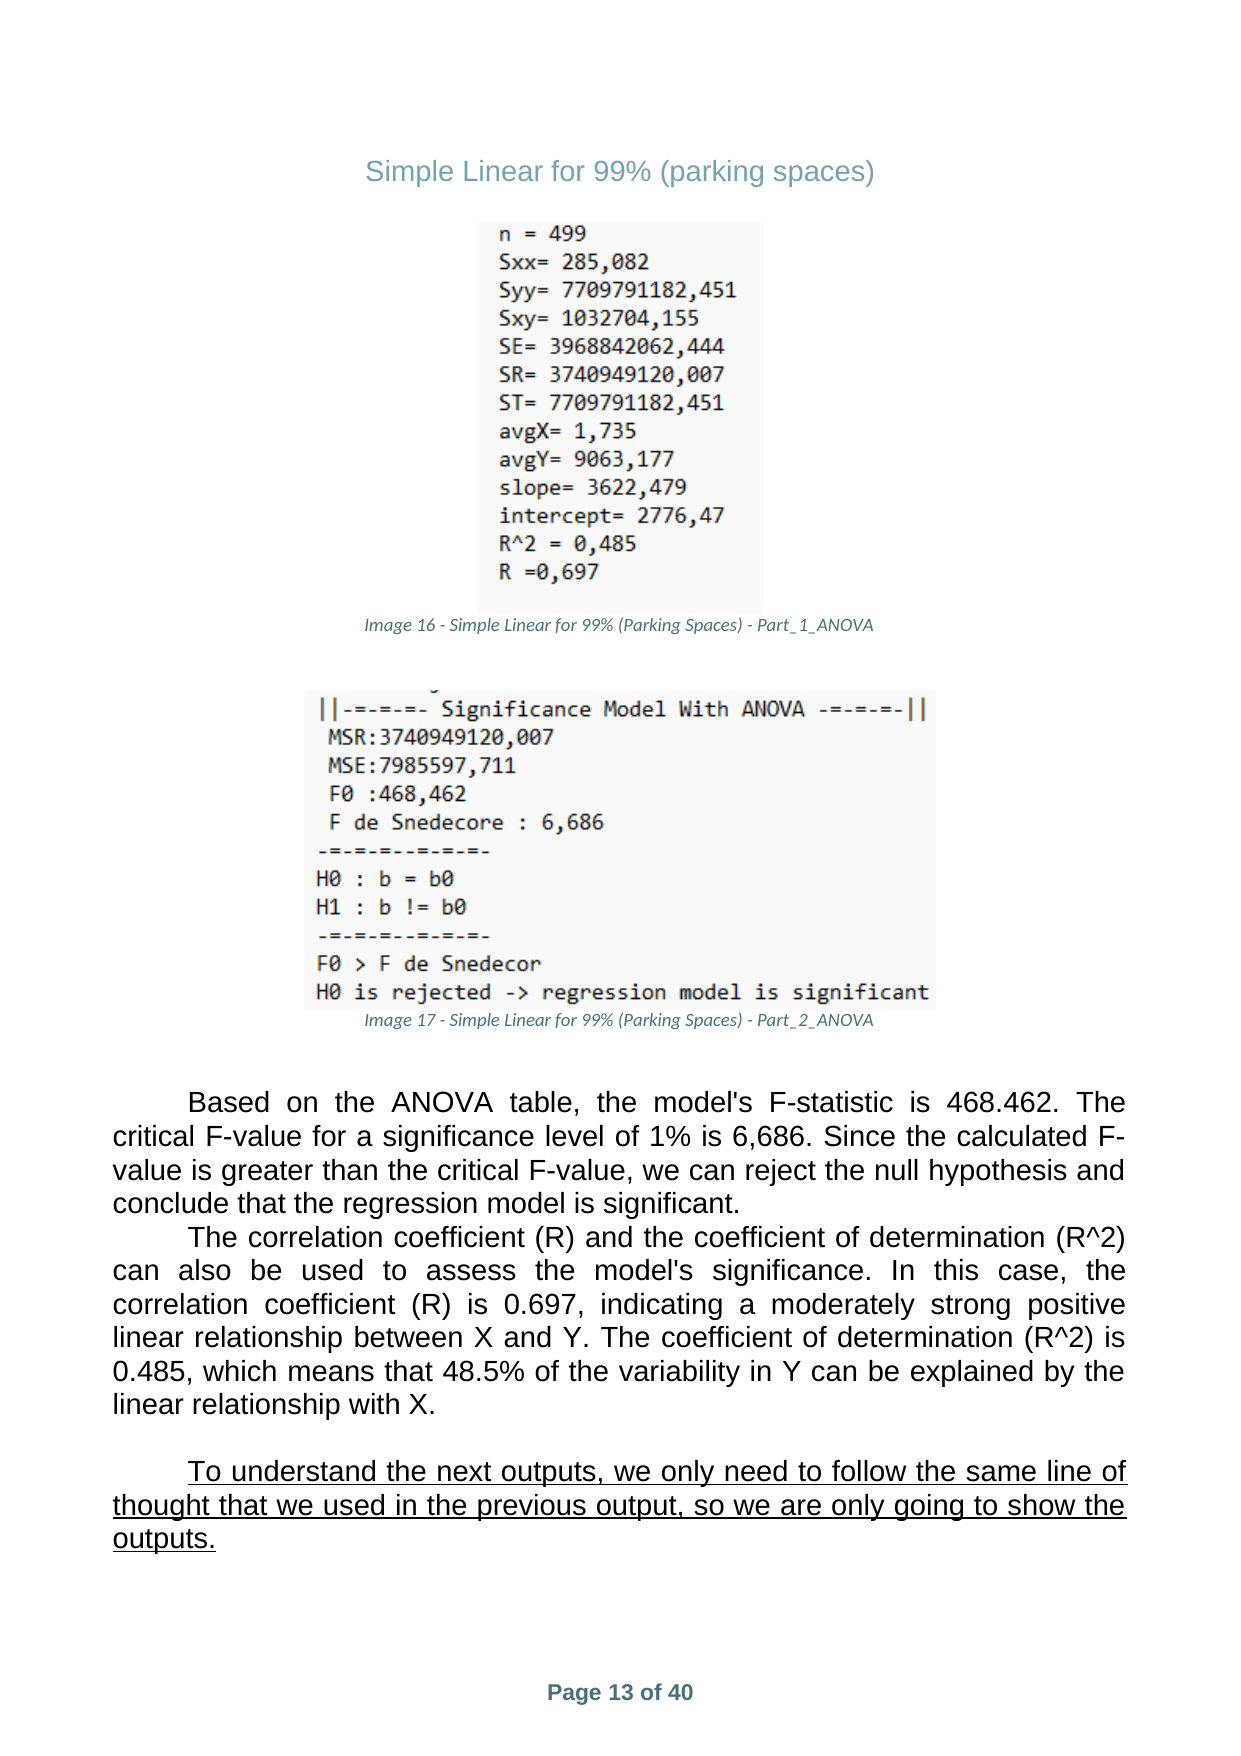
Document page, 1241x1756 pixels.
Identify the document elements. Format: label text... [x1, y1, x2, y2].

text To understand the next outputs, we only need to follow the same line of thought that we used in the previous output, so we are only going to show the outputs. [112, 1454, 1128, 1555]
text Image 16 - Simple Linear for 99% (Parking Spaces) - Part_1_ANOVA [112, 613, 1128, 636]
subtitle Simple Linear for 99% (parking spaces) [112, 154, 1128, 188]
text The correlation coefficient (R) and the coefficient of determination (R^2) can also be used to assess the model's significance. In this case, the correlation coefficient (R) is 0.697, indicating a moderately strong positive linear relationship between X and Y. The coefficient of determination (R^2) is 0.485, which means that 48.5% of the variability in Y can be explained by the linear relationship with X. [112, 1219, 1128, 1421]
picture [477, 221, 764, 614]
text Based on the ANOVA table, the model's F-statistic is 468.462. The critical F-value for a significance level of 1% is 6,686. Since the calculated F-value is greater than the critical F-value, we can reject the null hypothesis and conclude that the regression model is significant. [112, 1085, 1128, 1219]
picture [304, 690, 936, 1009]
text Image 17 - Simple Linear for 99% (Parking Spaces) - Part_2_ANOVA [112, 1008, 1128, 1031]
